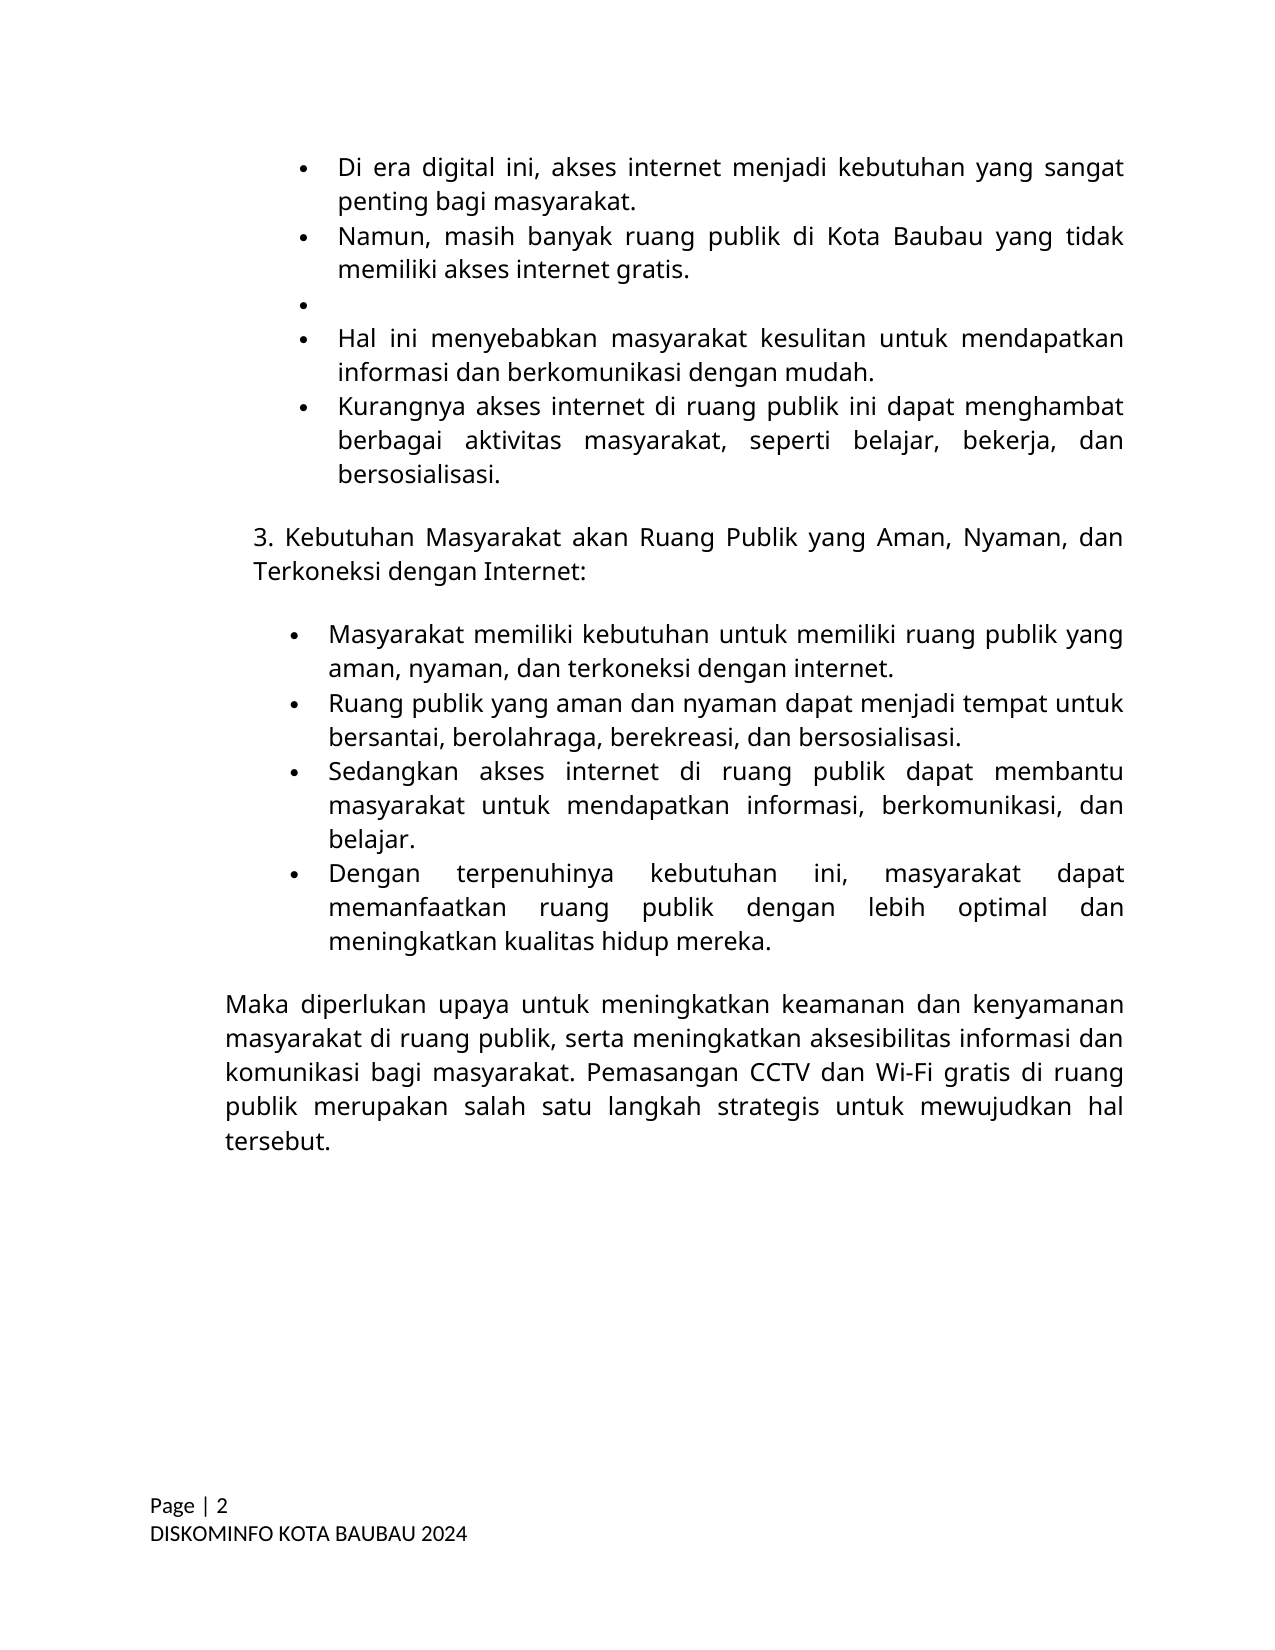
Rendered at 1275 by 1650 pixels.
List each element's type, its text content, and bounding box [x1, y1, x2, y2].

text 3. Kebutuhan Masyarakat akan Ruang Publik yang Aman, Nyaman, dan Terkoneksi dengan Internet: [253, 520, 1125, 588]
list Sedangkan akses internet di ruang publik dapat membantu masyarakat untuk mendapatkan informasi, berkomunikasi, dan belajar. [291, 753, 1125, 856]
list Namun, masih banyak ruang publik di Kota Baubau yang tidak memiliki akses internet gratis. [300, 218, 1125, 286]
list Masyarakat memiliki kebutuhan untuk memiliki ruang publik yang aman, nyaman, dan terkoneksi dengan internet. [291, 617, 1125, 685]
list Di era digital ini, akses internet menjadi kebutuhan yang sangat penting bagi masyarakat. [300, 150, 1125, 218]
list Hal ini menyebabkan masyarakat kesulitan untuk mendapatkan informasi dan berkomunikasi dengan mudah. [300, 320, 1125, 388]
list Ruang publik yang aman dan nyaman dapat menjadi tempat untuk bersantai, berolahraga, berekreasi, dan bersosialisasi. [291, 685, 1125, 753]
text Maka diperlukan upaya untuk meningkatkan keamanan dan kenyamanan masyarakat di ruang publik, serta meningkatkan aksesibilitas informasi dan komunikasi bagi masyarakat. Pemasangan CCTV dan Wi-Fi gratis di ruang publik merupakan salah satu langkah strategis untuk mewujudkan hal tersebut. [225, 987, 1125, 1157]
list Dengan terpenuhinya kebutuhan ini, masyarakat dapat memanfaatkan ruang publik dengan lebih optimal dan meningkatkan kualitas hidup mereka. [291, 856, 1125, 958]
list Kurangnya akses internet di ruang publik ini dapat menghambat berbagai aktivitas masyarakat, seperti belajar, bekerja, dan bersosialisasi. [300, 388, 1125, 491]
